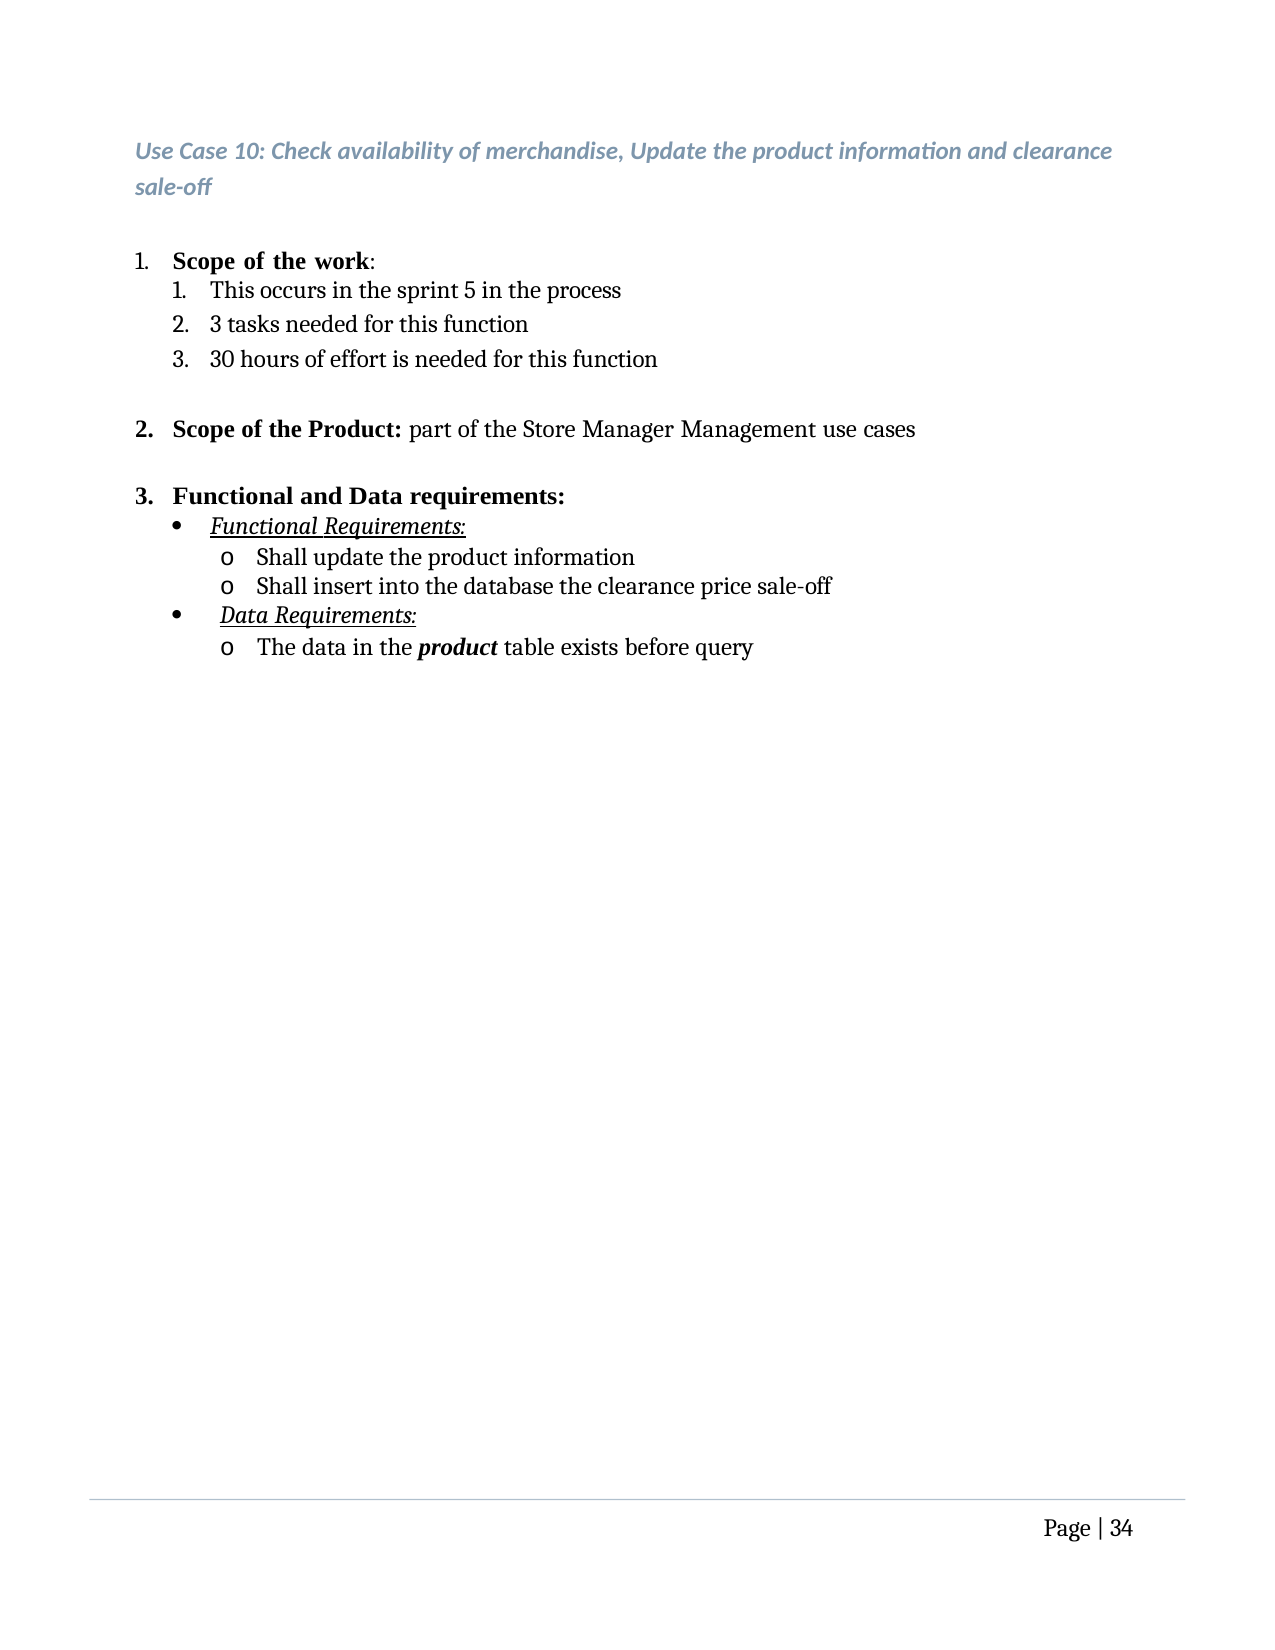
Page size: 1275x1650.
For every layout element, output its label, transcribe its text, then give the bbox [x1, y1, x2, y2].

list 3 tasks needed for this function [172, 310, 1198, 339]
list Shall update the product information [219, 541, 1198, 571]
list Data Requirements: [172, 600, 1198, 630]
list Scope of the work: [135, 246, 1198, 275]
list The data in the product table exists before query [219, 630, 1198, 661]
list 30 hours of effort is needed for this function [172, 345, 1198, 373]
text Use Case 10: Check availability of merchandise, Update the product information and clearance sale-off [135, 135, 1112, 202]
list This occurs in the sprint 5 in the process [172, 275, 1198, 304]
list Scope of the Product: part of the Store Manager Management use cases [135, 414, 1198, 443]
list Shall insert into the database the clearance price sale-off [219, 571, 1198, 600]
list Functional and Data requirements: [135, 481, 1198, 510]
list Functional Requirements: [172, 510, 1198, 541]
